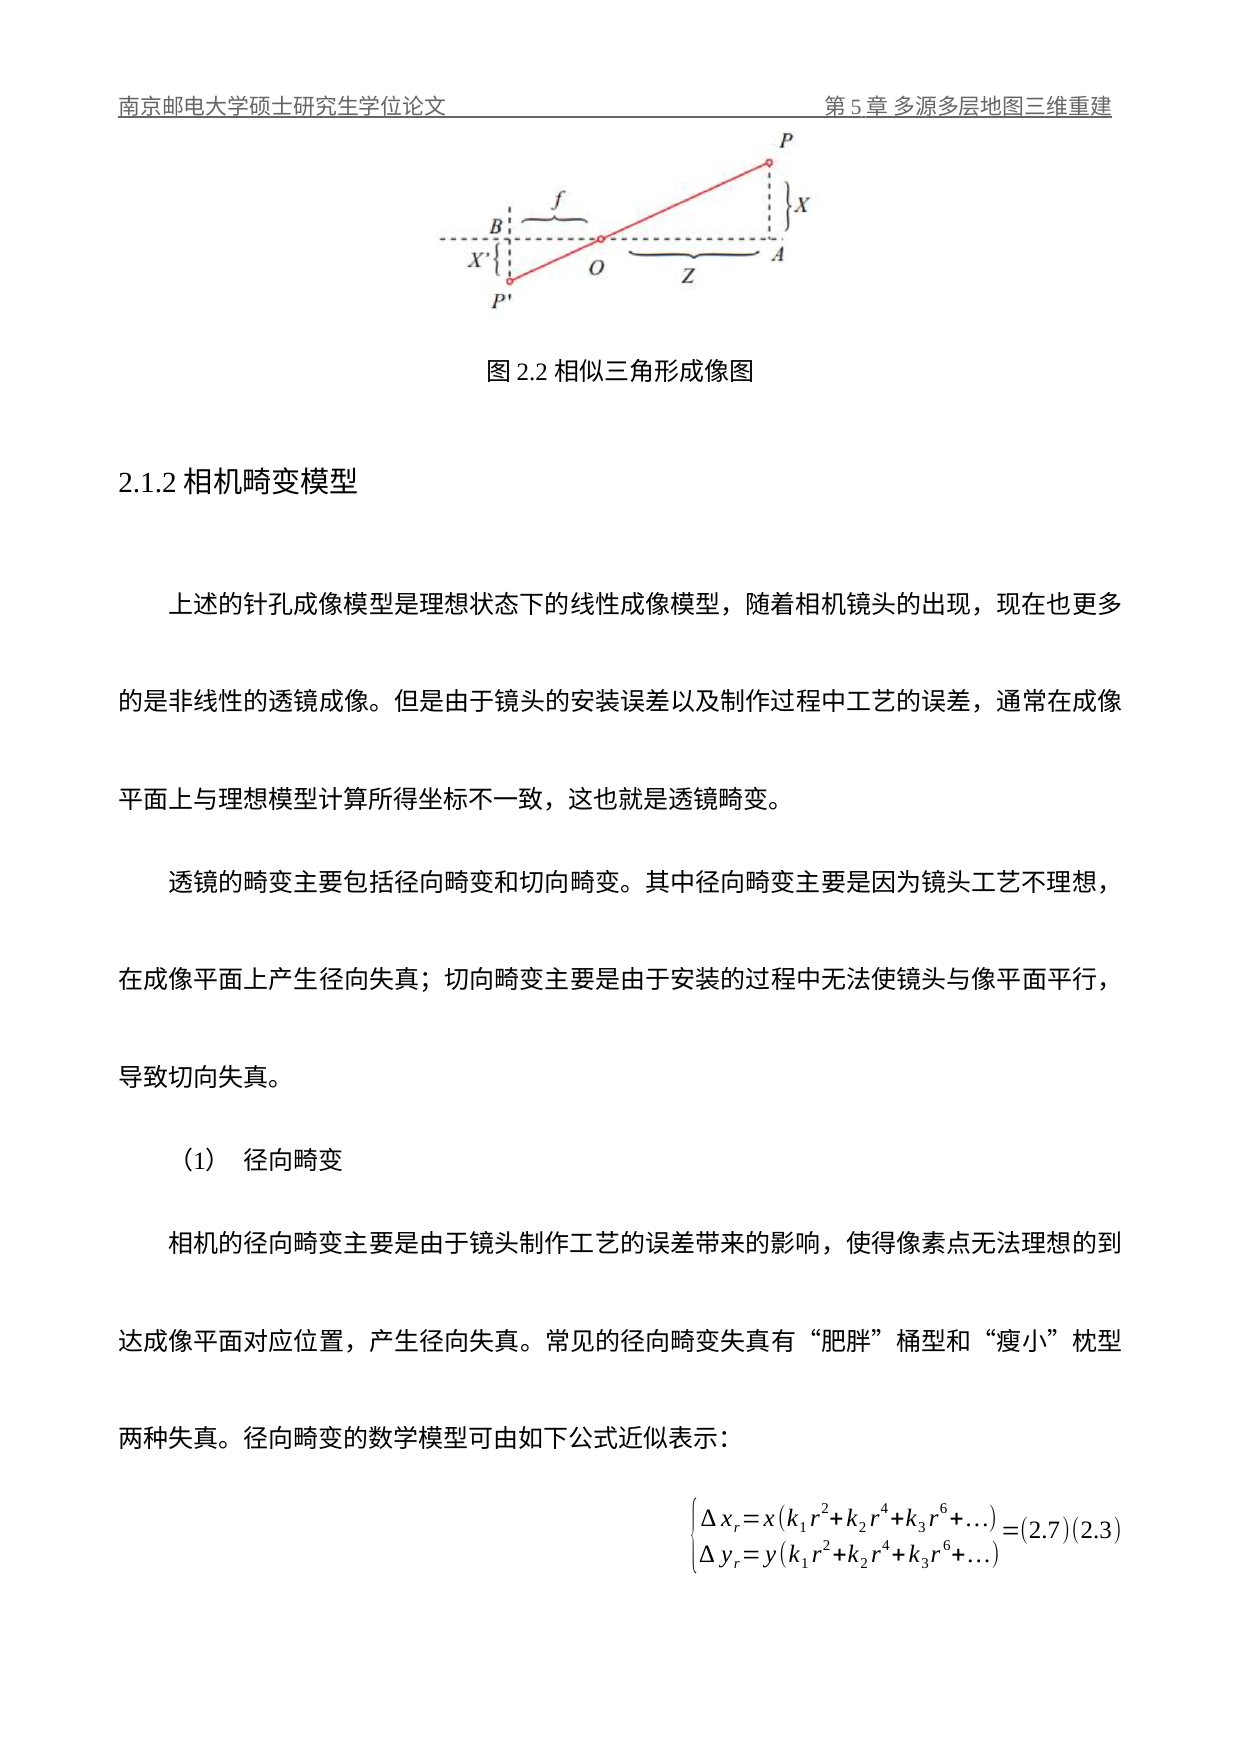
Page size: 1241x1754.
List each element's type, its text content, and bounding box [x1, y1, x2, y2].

text 透镜的畸变主要包括径向畸变和切向畸变。其中径向畸变主要是因为镜头工艺不理想，在成像平面上产生径向失真；切向畸变主要是由于安装的过程中无法使镜头与像平面平行，导致切向失真。 [118, 848, 1122, 1108]
text 图2.2 相似三角形成像图 [118, 337, 1122, 402]
text 上述的针孔成像模型是理想状态下的线性成像模型，随着相机镜头的出现，现在也更多的是非线性的透镜成像。但是由于镜头的安装误差以及制作过程中工艺的误差，通常在成像平面上与理想模型计算所得坐标不一致，这也就是透镜畸变。 [118, 570, 1122, 830]
picture [421, 127, 819, 322]
list 径向畸变 [168, 1126, 1122, 1191]
text 相机畸变模型 [118, 447, 1122, 512]
text 相机的径向畸变主要是由于镜头制作工艺的误差带来的影响，使得像素点无法理想的到达成像平面对应位置，产生径向失真。常见的径向畸变失真有“肥胖”桶型和“瘦小”枕型两种失真。径向畸变的数学模型可由如下公式近似表示： [118, 1209, 1122, 1469]
